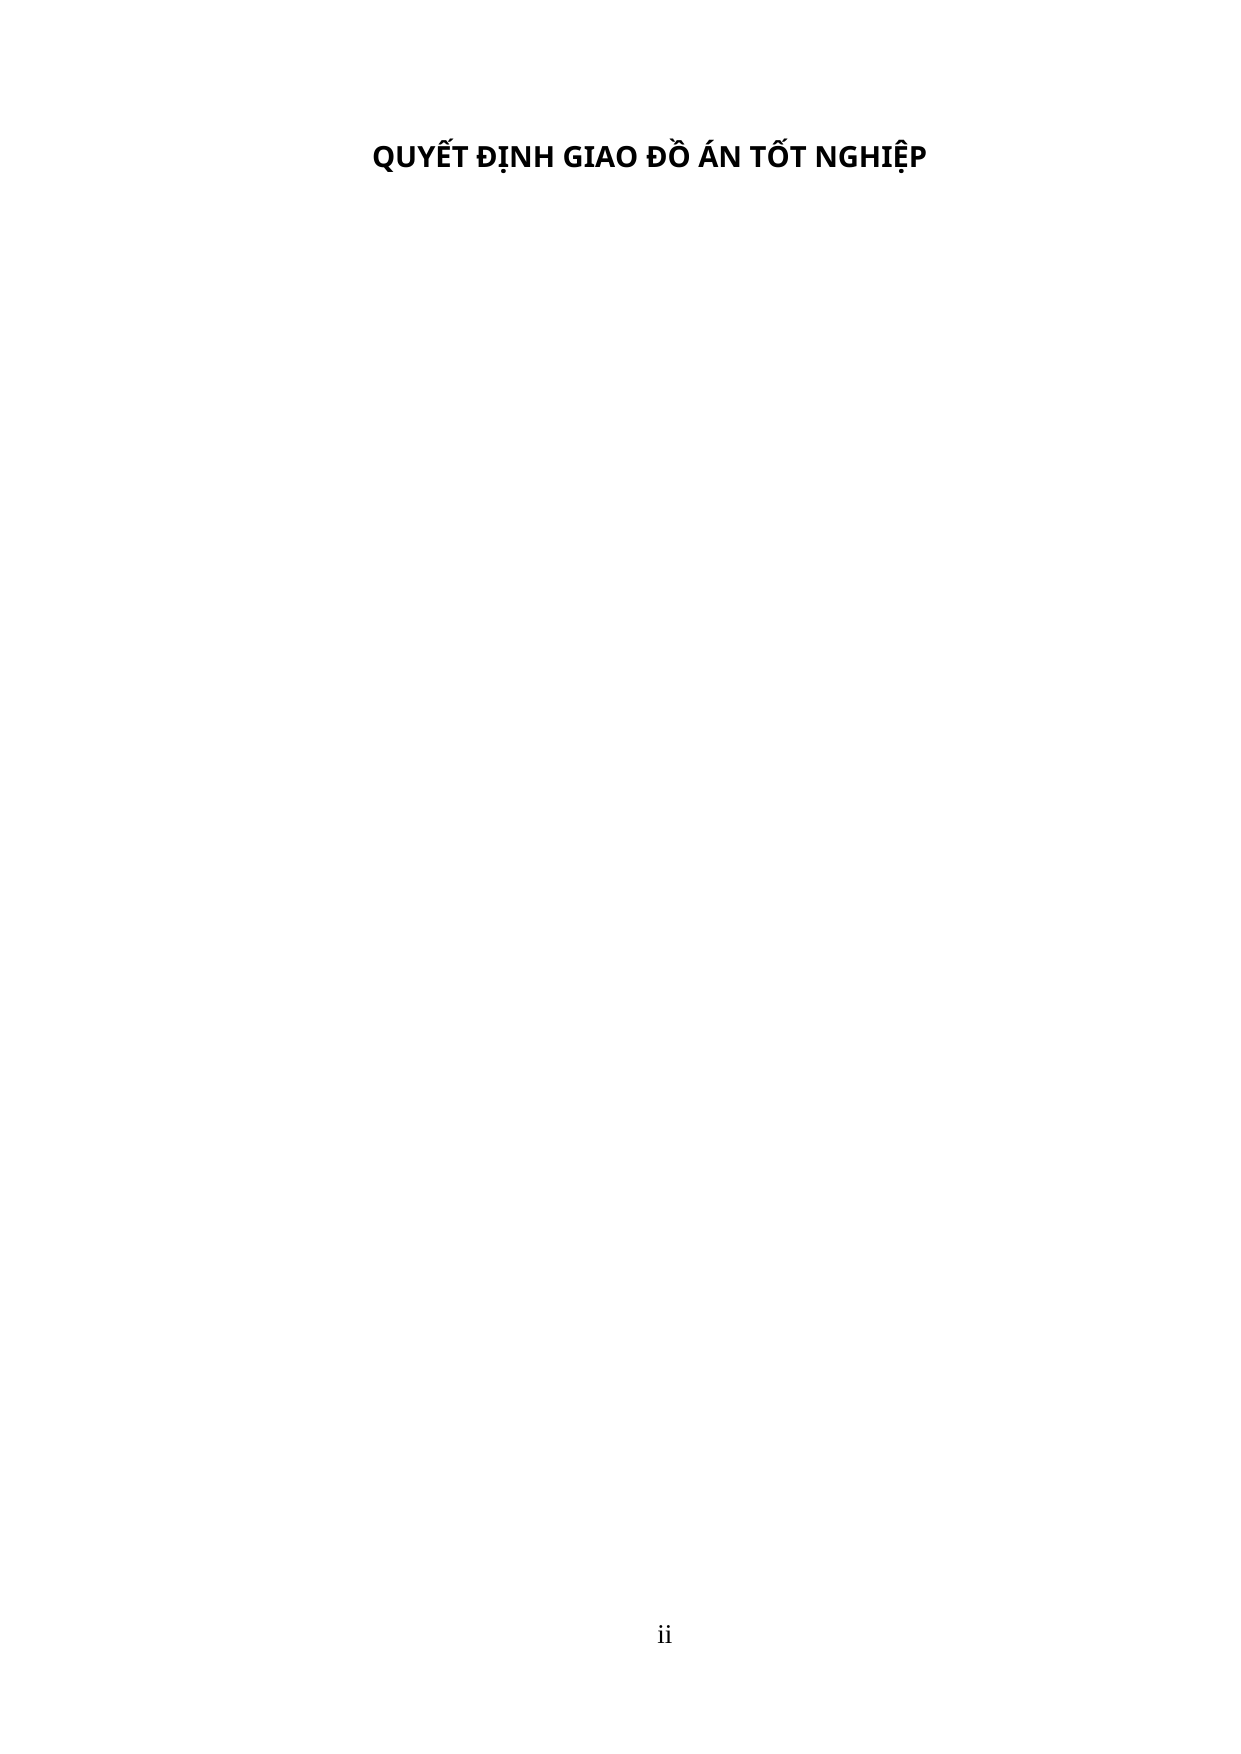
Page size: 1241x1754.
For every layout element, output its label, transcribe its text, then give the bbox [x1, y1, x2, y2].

subtitle QUYẾT ĐỊNH GIAO ĐỒ ÁN TỐT NGHIỆP [177, 136, 1122, 176]
